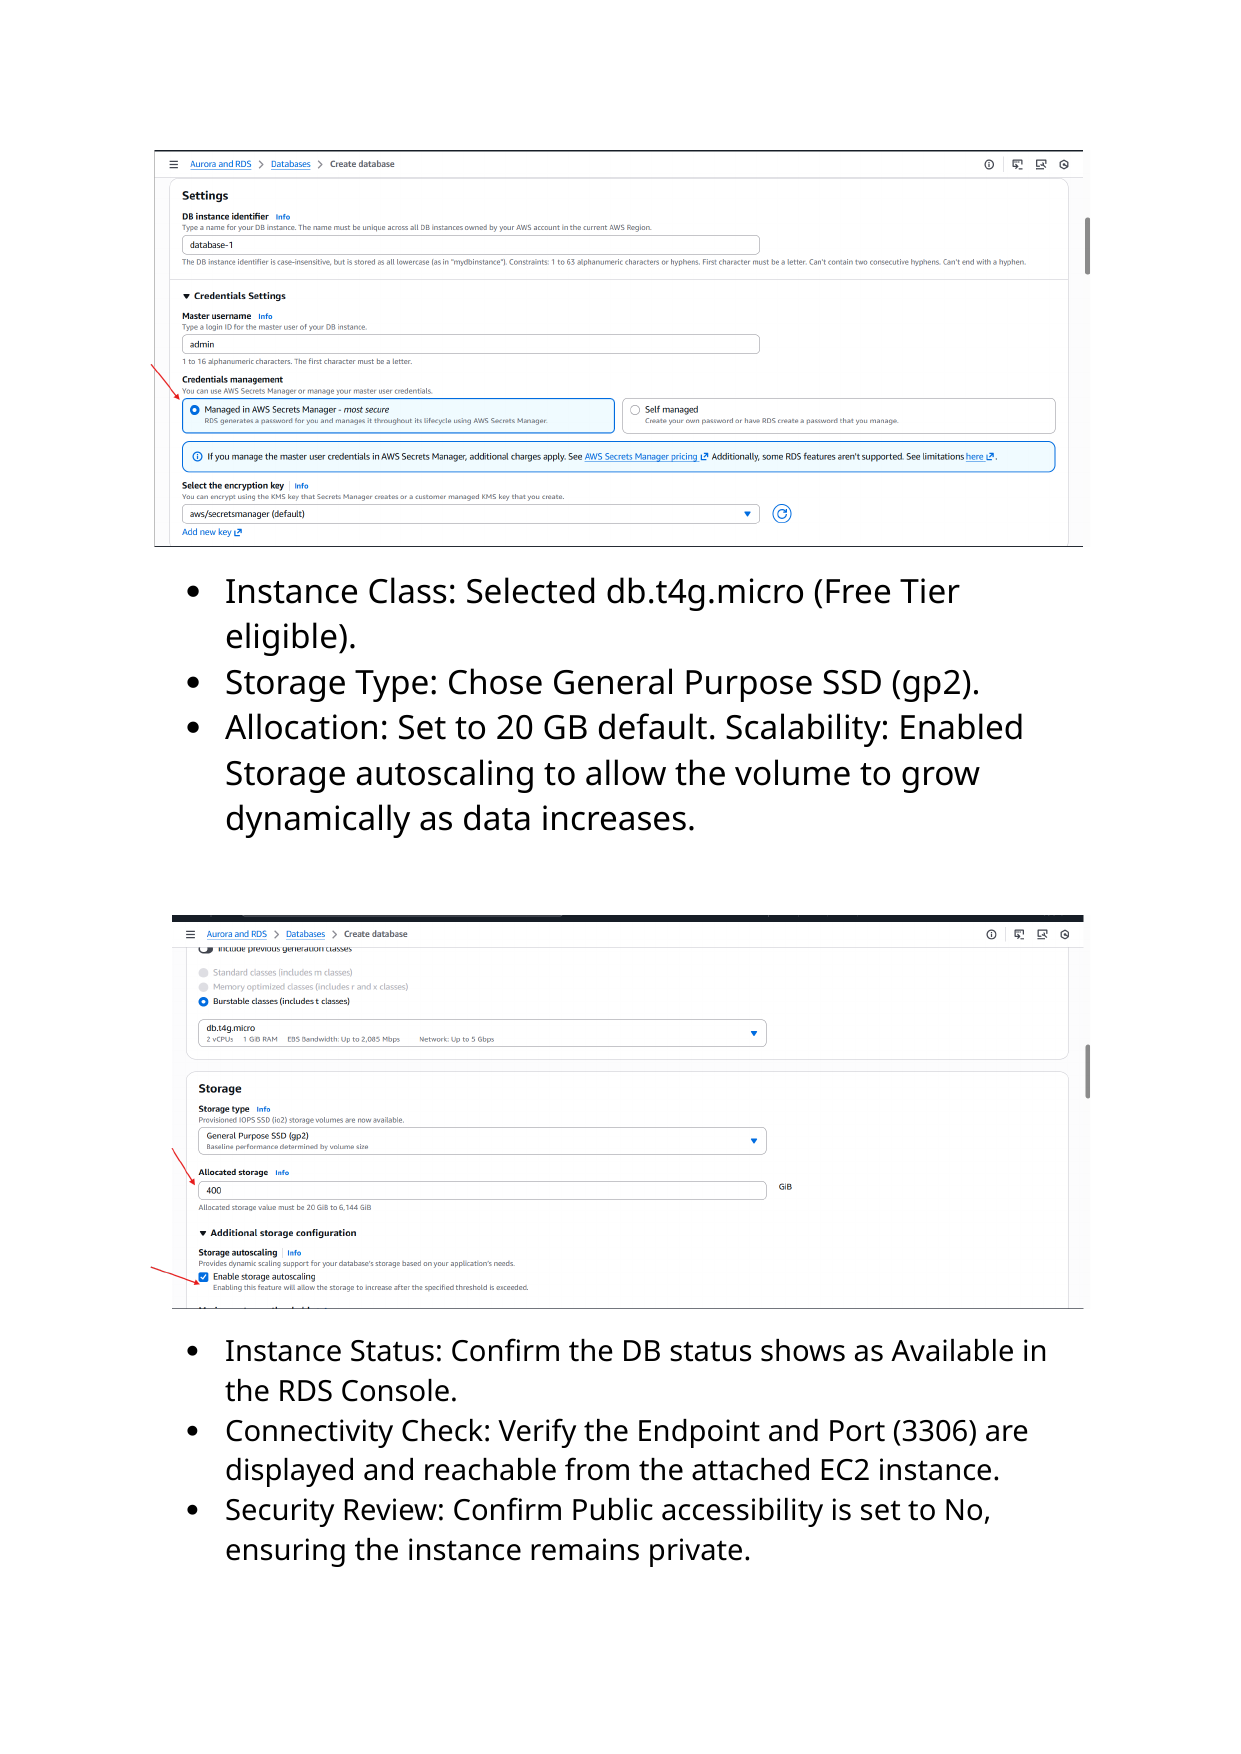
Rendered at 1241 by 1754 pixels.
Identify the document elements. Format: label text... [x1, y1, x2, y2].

list Allocation: Set to 20 GB default. Scalability: Enabled Storage autoscaling to allow the volume to grow dynamically as data increases. [187, 704, 1090, 840]
list Connectivity Check: Verify the Endpoint and Port (3306) are displayed and reachable from the attached EC2 instance. [187, 1410, 1090, 1489]
picture [150, 150, 1091, 547]
list Security Review: Confirm Public accessibility is set to No, ensuring the instance remains private. [187, 1489, 1090, 1568]
list Storage Type: Chose General Purpose SSD (gp2). [187, 659, 1090, 704]
list Instance Status: Confirm the DB status shows as Available in the RDS Console. [187, 1330, 1090, 1410]
list Instance Class: Selected db.t4g.micro (Free Tier eligible). [187, 568, 1090, 659]
picture [150, 915, 1091, 1309]
